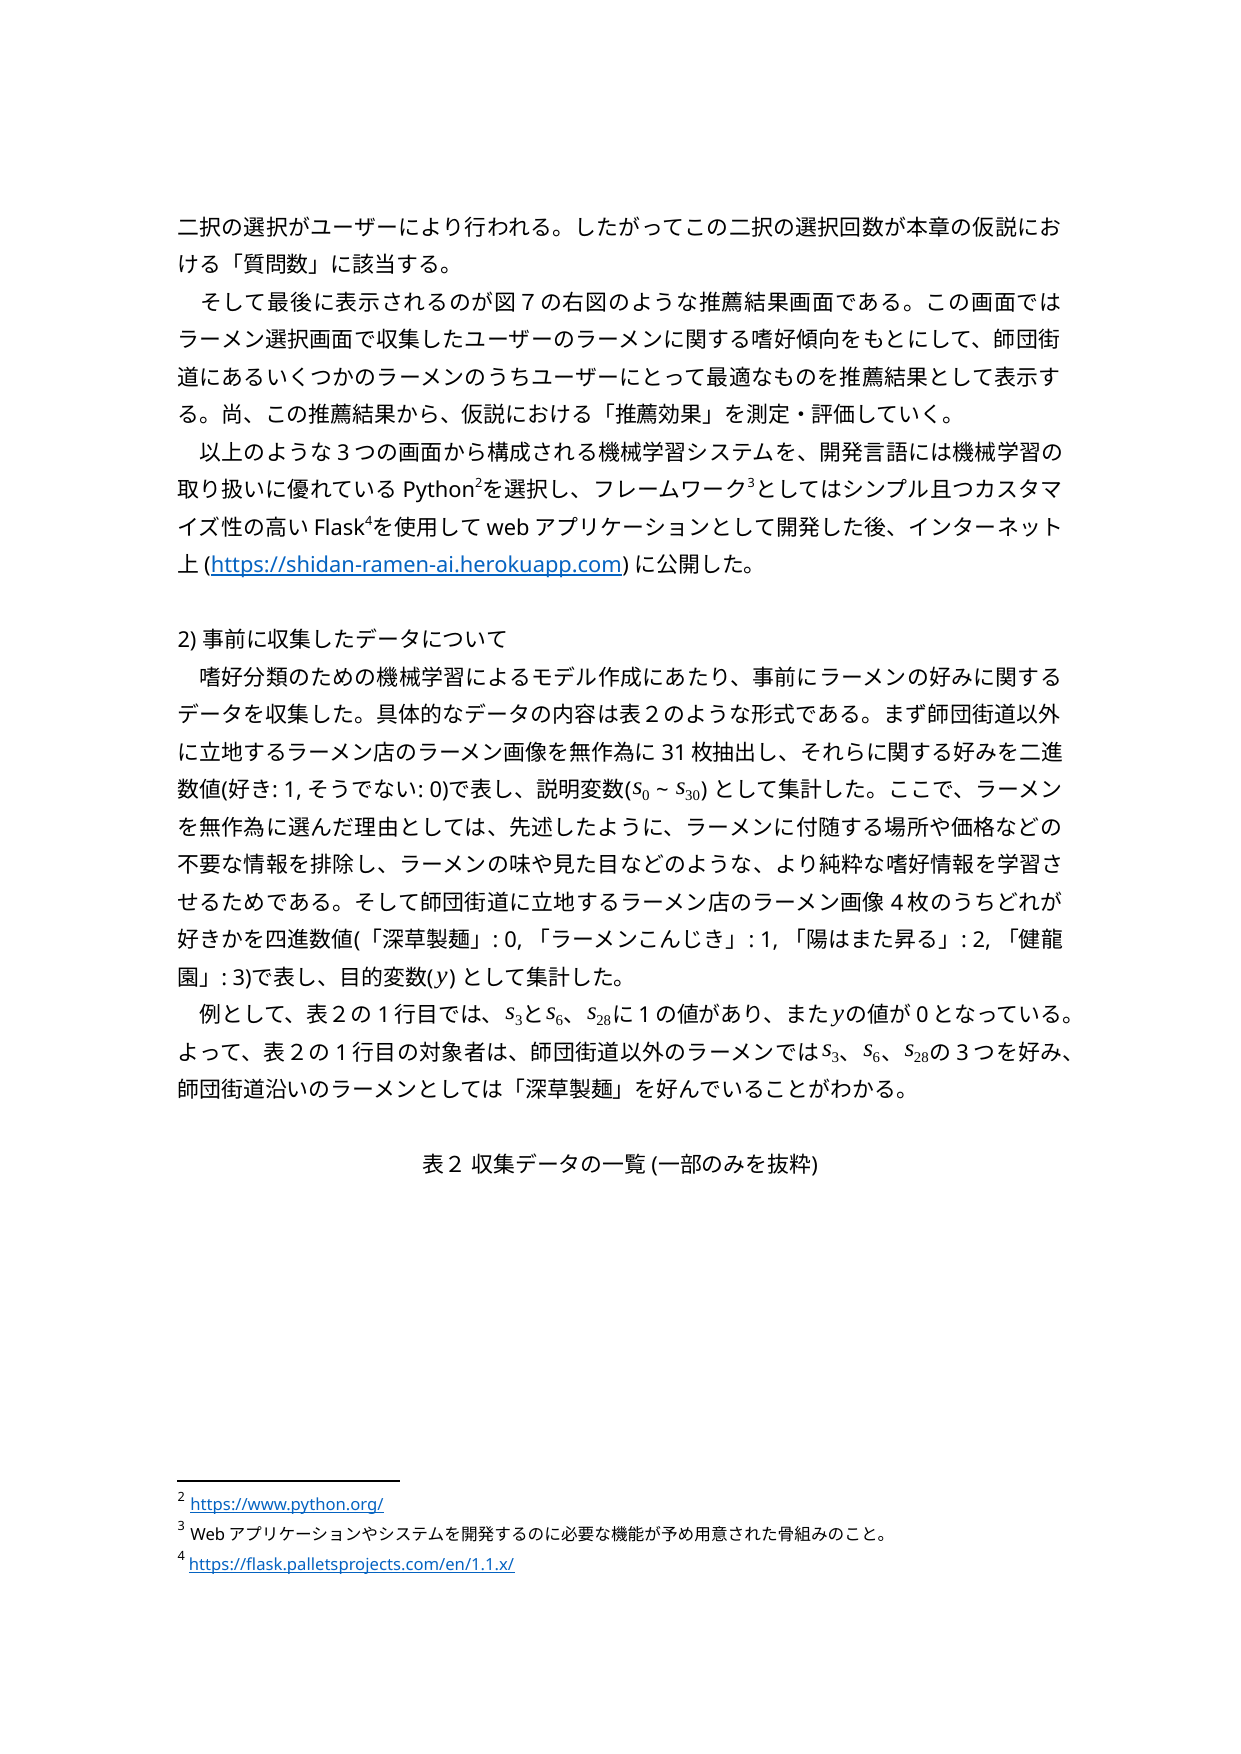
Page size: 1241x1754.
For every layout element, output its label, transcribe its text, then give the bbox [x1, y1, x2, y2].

text 嗜好分類のための機械学習によるモデル作成にあたり、事前にラーメンの好みに関するデータを収集した。具体的なデータの内容は表２のような形式である。まず師団街道以外に立地するラーメン店のラーメン画像を無作為に31枚抽出し、それらに関する好みを二進数値(好き: 1, そうでない: 0)で表し、説明変数( ~ ) として集計した。ここで、ラーメンを無作為に選んだ理由としては、先述したように、ラーメンに付随する場所や価格などの不要な情報を排除し、ラーメンの味や見た目などのような、より純粋な嗜好情報を学習させるためである。そして師団街道に立地するラーメン店のラーメン画像4枚のうちどれが好きかを四進数値(「深草製麺」: 0, 「ラーメンこんじき」: 1, 「陽はまた昇る」: 2, 「健龍園」: 3)で表し、目的変数() として集計した。 [177, 657, 1063, 994]
text 以上のような3つの画面から構成される機械学習システムを、開発言語には機械学習の取り扱いに優れているPythonを選択し、フレームワークとしてはシンプル且つカスタマイズ性の高いFlaskを使用してwebアプリケーションとして開発した後、インターネット上 (https://shidan-ramen-ai.herokuapp.com) に公開した。 [177, 432, 1063, 582]
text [177, 207, 1063, 282]
text 2) 事前に収集したデータについて [177, 619, 1063, 657]
text そして最後に表示されるのが図７の右図のような推薦結果画面である。この画面ではラーメン選択画面で収集したユーザーのラーメンに関する嗜好傾向をもとにして、師団街道にあるいくつかのラーメンのうちユーザーにとって最適なものを推薦結果として表示する。尚、この推薦結果から、仮説における「推薦効果」を測定・評価していく。 [177, 282, 1063, 432]
text 例として、表２の1行目では、と、に1の値があり、またの値が0となっている。よって、表２の1行目の対象者は、師団街道以外のラーメンでは、、の3つを好み、師団街道沿いのラーメンとしては「深草製麺」を好んでいることがわかる。 [177, 994, 1063, 1107]
text 表２ 収集データの一覧 (一部のみを抜粋) [177, 1144, 1063, 1182]
